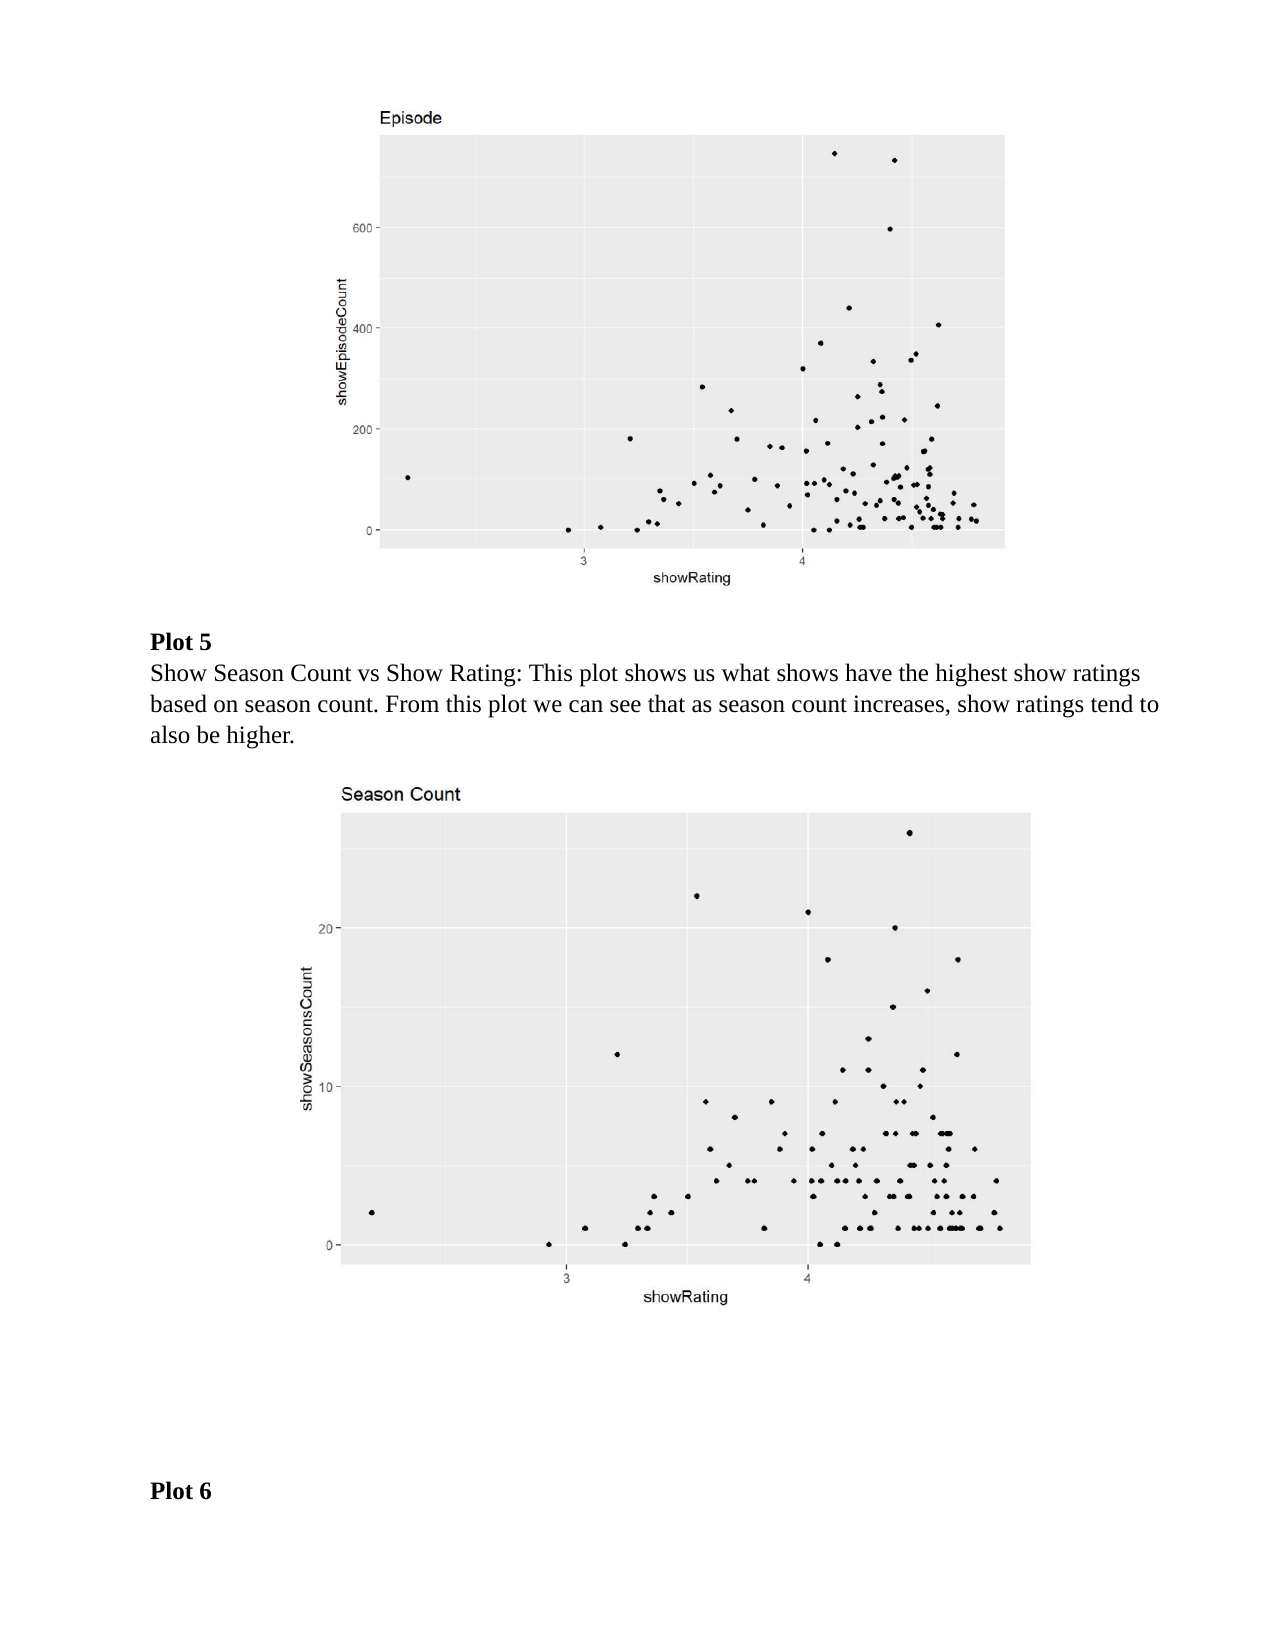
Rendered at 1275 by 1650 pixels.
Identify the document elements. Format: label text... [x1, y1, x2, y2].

list Show Season Count vs Show Rating: This plot shows us what shows have the highest show ratings based on season count. From this plot we can see that as season count increases, show ratings tend to also be higher. [150, 658, 1200, 749]
list Plot 6 [150, 1476, 1200, 1505]
picture [307, 106, 1043, 594]
list Plot 5 [150, 627, 1200, 656]
picture [272, 782, 1078, 1319]
